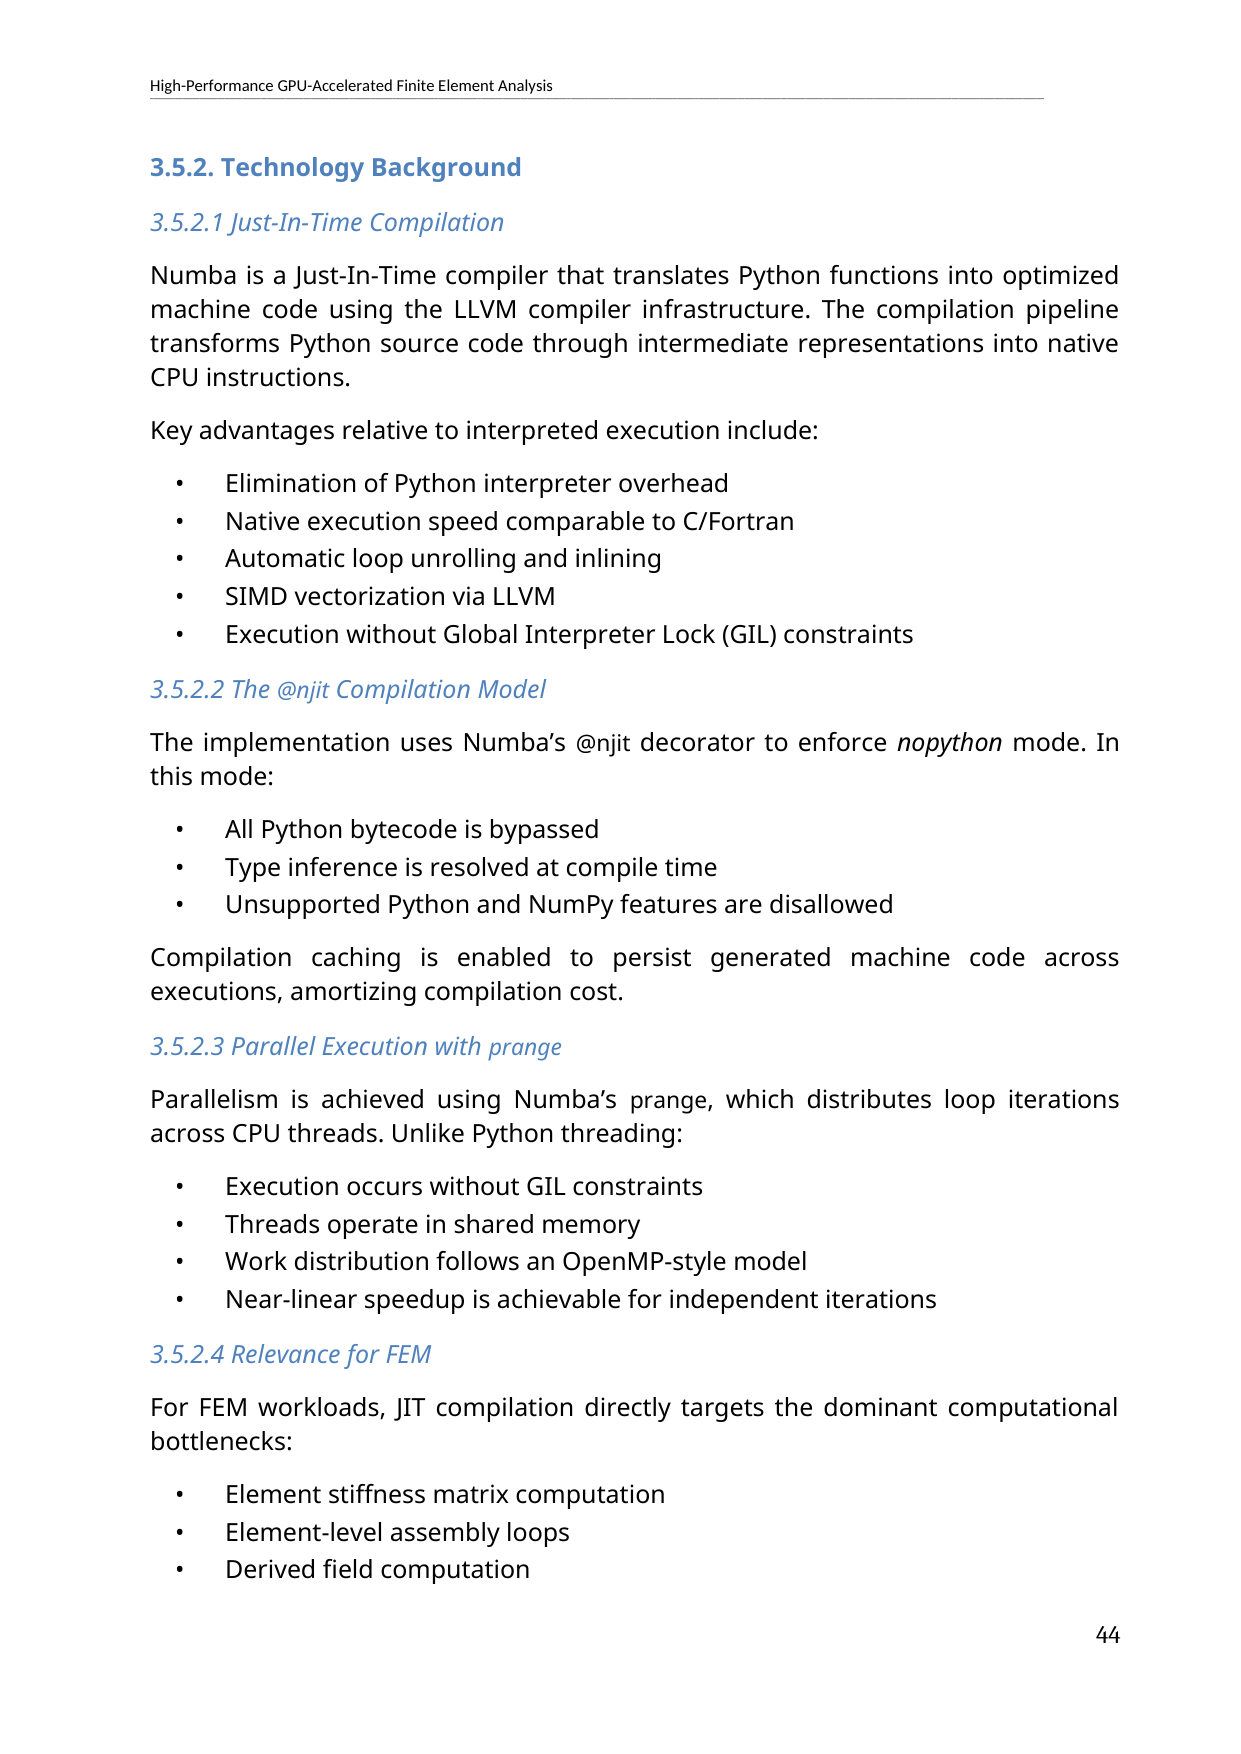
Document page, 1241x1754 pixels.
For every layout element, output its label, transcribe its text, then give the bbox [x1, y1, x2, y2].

text The implementation uses Numba’s @njit decorator to enforce nopython mode. In this mode: [150, 724, 1120, 793]
list Type inference is resolved at compile time [175, 849, 1120, 883]
list Native execution speed comparable to C/Fortran [175, 503, 1120, 537]
list Threads operate in shared memory [175, 1206, 1120, 1240]
list SIMD vectorization via LLVM [175, 579, 1120, 613]
subtitle 3.5.2.3 Parallel Execution with prange [150, 1029, 1120, 1063]
list Execution occurs without GIL constraints [175, 1168, 1120, 1202]
list Elimination of Python interpreter overhead [175, 466, 1120, 499]
subtitle 3.5.2.2 The @njit Compilation Model [150, 672, 1120, 706]
list All Python bytecode is bypassed [175, 811, 1120, 845]
subtitle 3.5.2. Technology Background [150, 150, 1120, 184]
subtitle 3.5.2.1 Just-In-Time Compilation [150, 205, 1120, 239]
text Key advantages relative to interpreted execution include: [150, 413, 1120, 447]
list Near-linear speedup is achievable for independent iterations [175, 1282, 1120, 1316]
text For FEM workloads, JIT compilation directly targets the dominant computational bottlenecks: [150, 1389, 1120, 1458]
list Element-level assembly loops [175, 1514, 1120, 1548]
list Execution without Global Interpreter Lock (GIL) constraints [175, 617, 1120, 651]
list Unsupported Python and NumPy features are disallowed [175, 887, 1120, 921]
text Compilation caching is enabled to persist generated machine code across executions, amortizing compilation cost. [150, 940, 1120, 1008]
text Parallelism is achieved using Numba’s prange, which distributes loop iterations across CPU threads. Unlike Python threading: [150, 1082, 1120, 1150]
list Derived field computation [175, 1552, 1120, 1586]
list Automatic loop unrolling and inlining [175, 541, 1120, 575]
subtitle 3.5.2.4 Relevance for FEM [150, 1337, 1120, 1371]
list Work distribution follows an OpenMP-style model [175, 1244, 1120, 1278]
list Element stiffness matrix computation [175, 1476, 1120, 1511]
text Numba is a Just-In-Time compiler that translates Python functions into optimized machine code using the LLVM compiler infrastructure. The compilation pipeline transforms Python source code through intermediate representations into native CPU instructions. [150, 258, 1120, 394]
